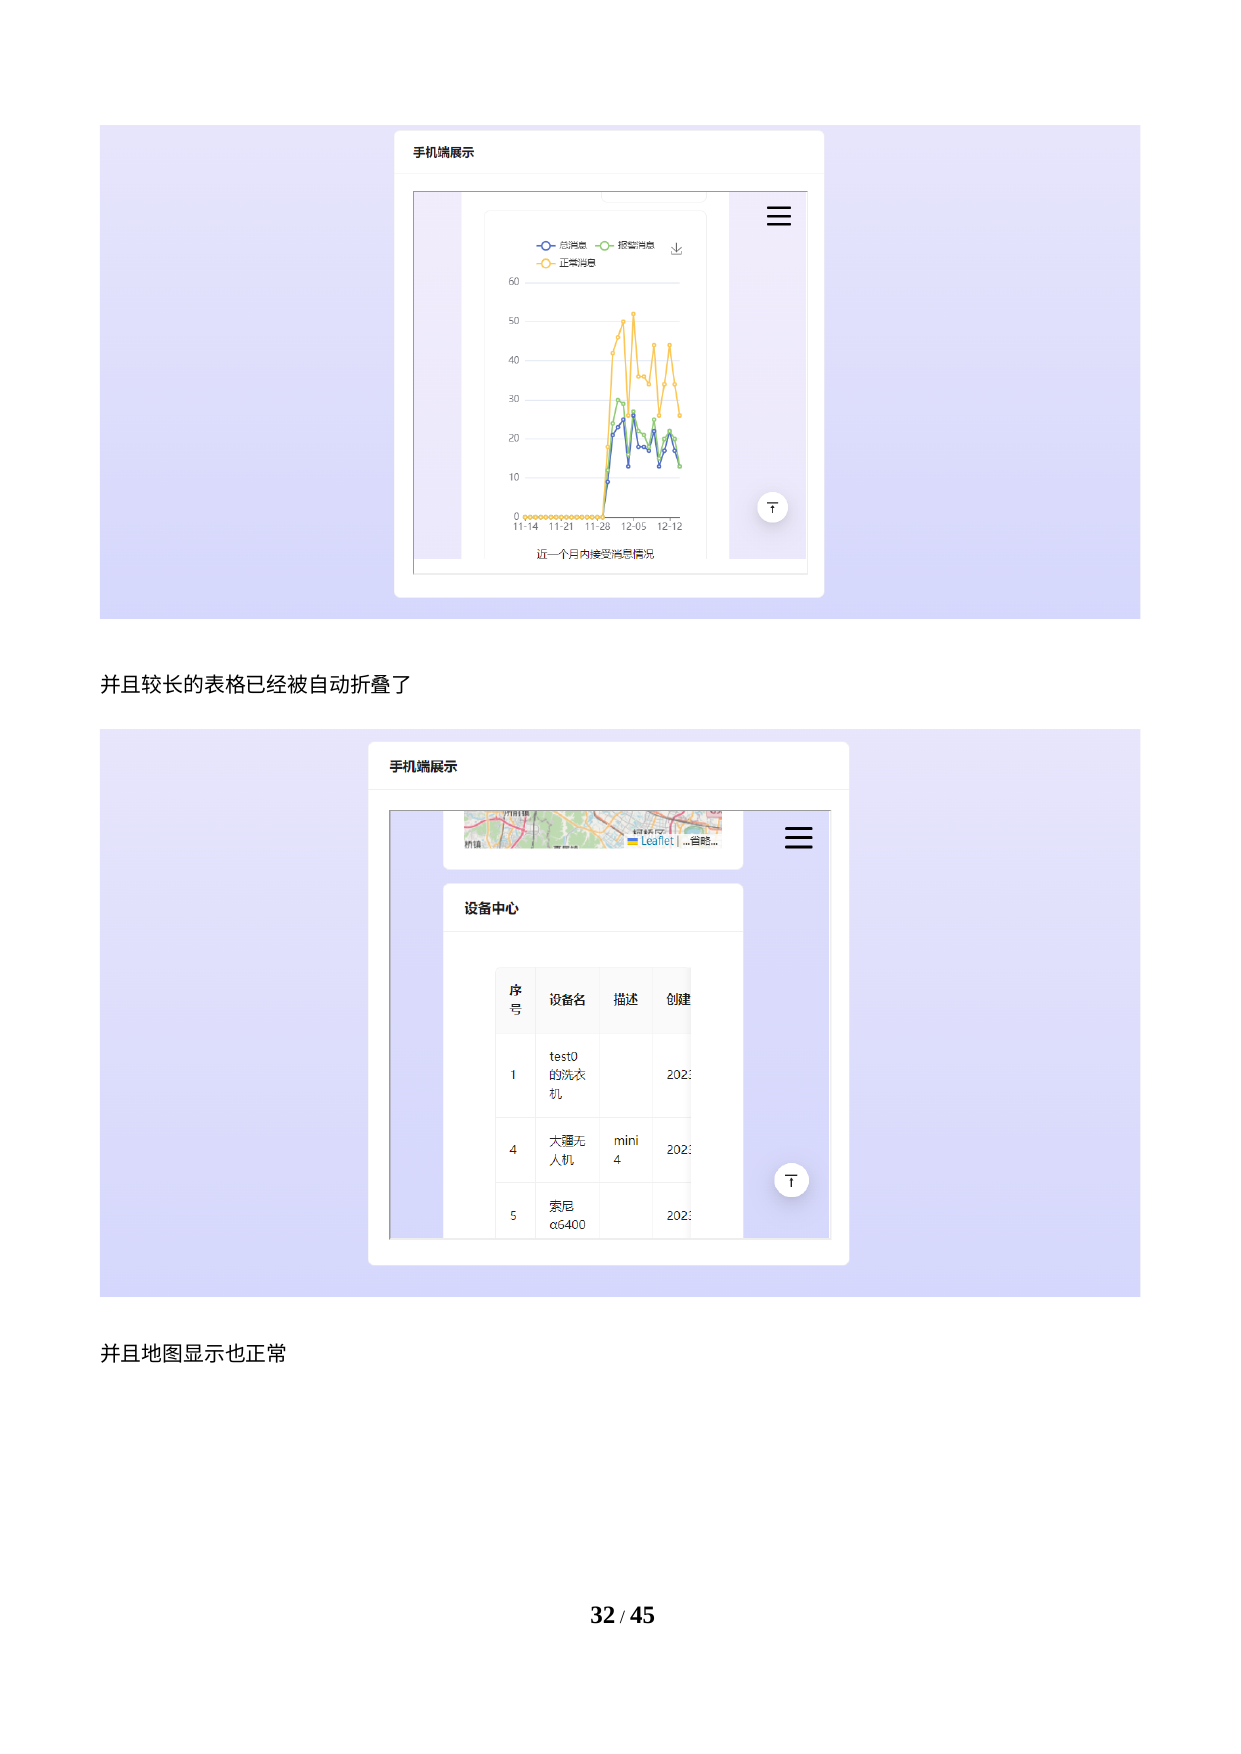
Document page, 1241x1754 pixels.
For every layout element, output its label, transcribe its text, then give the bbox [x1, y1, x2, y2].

picture [99, 125, 1141, 619]
text 并且较长的表格已经被自动折叠了 [100, 667, 1140, 699]
text 并且地图显示也正常 [100, 1336, 1140, 1368]
picture [99, 729, 1141, 1297]
